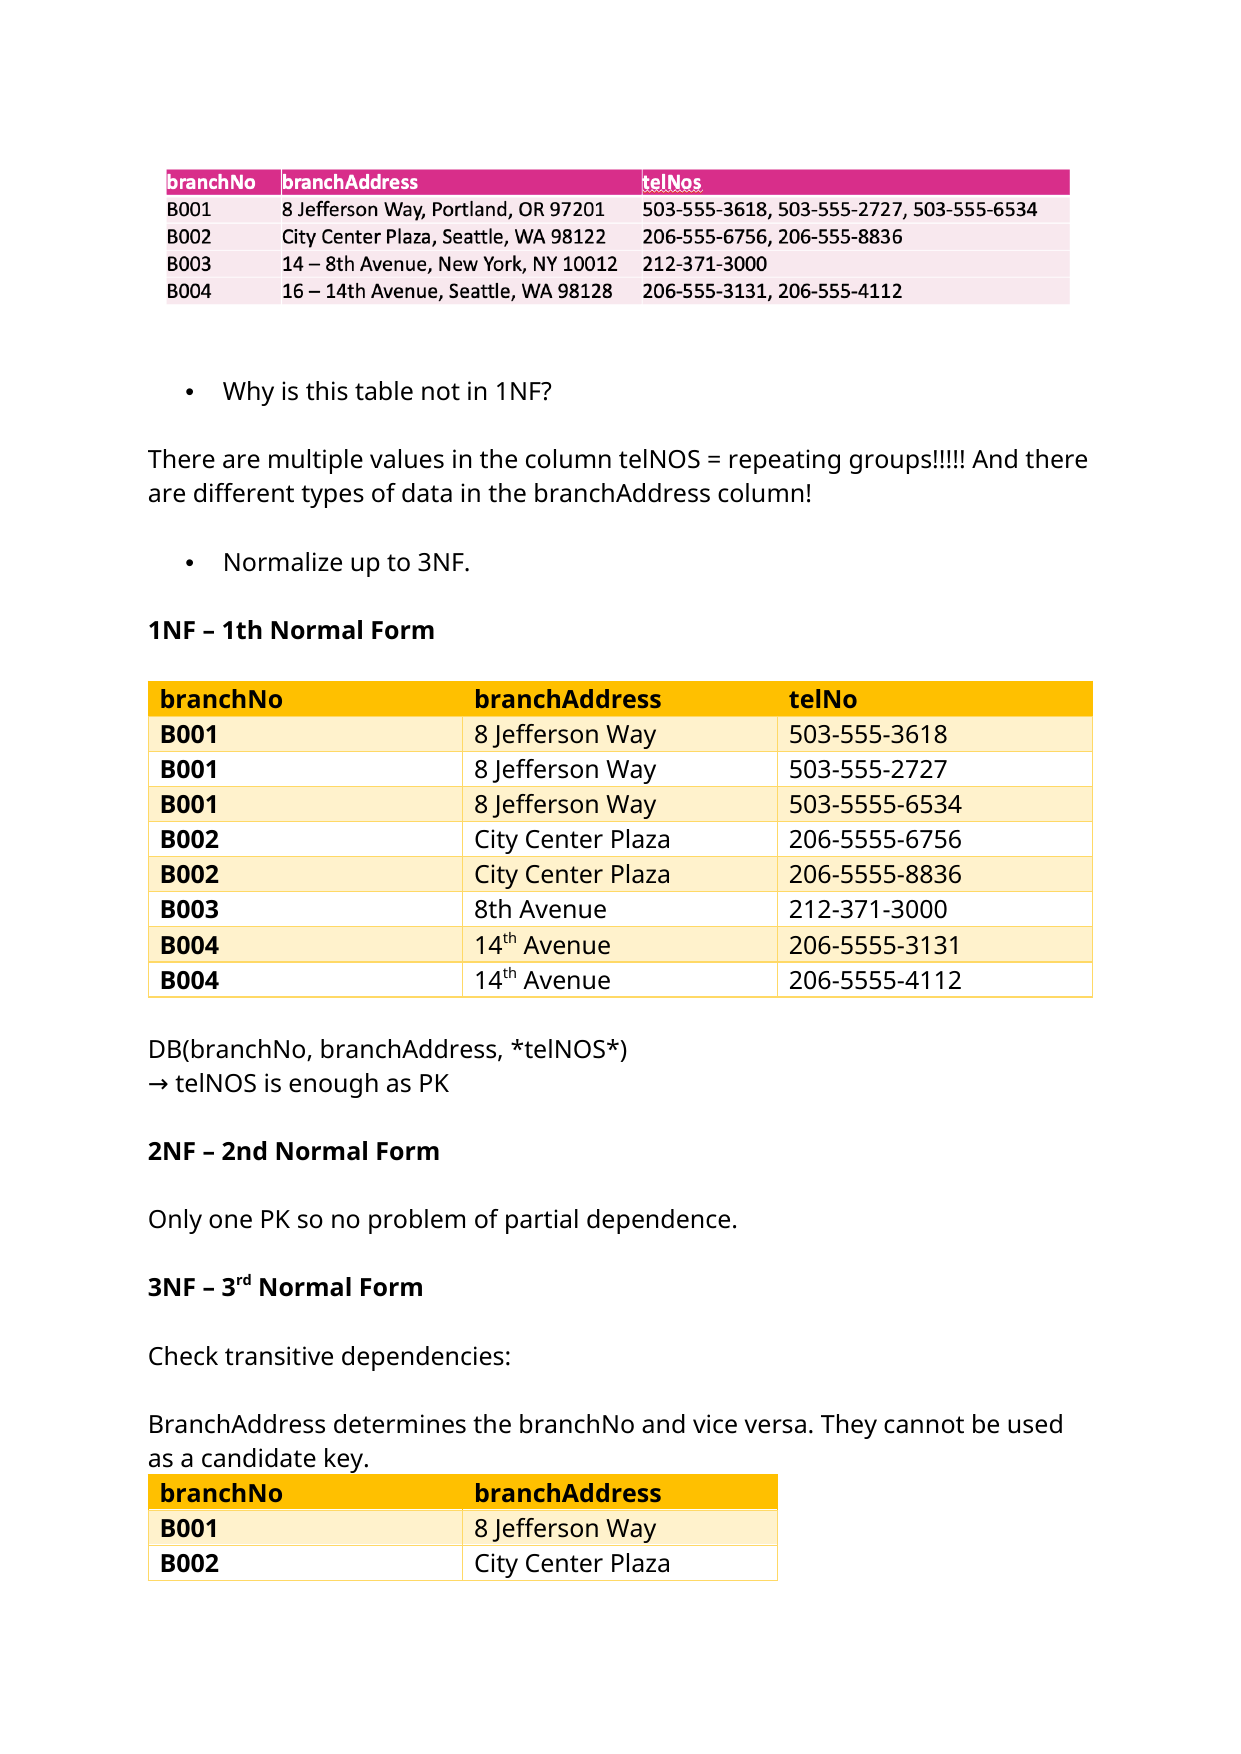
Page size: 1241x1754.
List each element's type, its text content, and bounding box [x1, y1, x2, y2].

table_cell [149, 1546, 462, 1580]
text Only one PK so no problem of partial dependence. [148, 1202, 1093, 1236]
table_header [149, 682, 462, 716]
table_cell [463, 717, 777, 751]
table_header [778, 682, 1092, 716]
text DB(branchNo, branchAddress, *telNOS*) [148, 1032, 1093, 1066]
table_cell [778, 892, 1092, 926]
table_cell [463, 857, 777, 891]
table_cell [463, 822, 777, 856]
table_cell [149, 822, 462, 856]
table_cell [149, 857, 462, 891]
text → telNOS is enough as PK [148, 1066, 1093, 1100]
text 3NF – 3rd Normal Form [148, 1270, 1093, 1304]
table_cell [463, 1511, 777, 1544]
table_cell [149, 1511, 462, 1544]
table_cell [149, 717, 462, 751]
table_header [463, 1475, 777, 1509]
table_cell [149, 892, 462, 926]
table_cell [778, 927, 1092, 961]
list Normalize up to 3NF. [185, 544, 1093, 578]
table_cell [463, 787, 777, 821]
text 2NF – 2nd Normal Form [148, 1134, 1093, 1168]
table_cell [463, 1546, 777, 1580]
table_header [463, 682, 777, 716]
picture [147, 147, 1093, 340]
text BranchAddress determines the branchNo and vice versa. They cannot be used as a candidate key. [148, 1406, 1093, 1474]
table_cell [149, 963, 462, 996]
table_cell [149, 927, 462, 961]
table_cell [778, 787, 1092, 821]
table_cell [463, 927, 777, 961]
list Why is this table not in 1NF? [185, 374, 1093, 408]
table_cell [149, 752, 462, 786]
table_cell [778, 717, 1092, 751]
text 1NF – 1th Normal Form [148, 612, 1093, 646]
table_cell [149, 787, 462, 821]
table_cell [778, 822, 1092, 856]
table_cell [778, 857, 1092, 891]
text Check transitive dependencies: [148, 1338, 1093, 1372]
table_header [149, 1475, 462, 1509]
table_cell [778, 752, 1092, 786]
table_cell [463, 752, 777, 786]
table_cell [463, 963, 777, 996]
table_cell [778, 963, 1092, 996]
text There are multiple values in the column telNOS = repeating groups!!!!! And there are different types of data in the branchAddress column! [148, 442, 1093, 510]
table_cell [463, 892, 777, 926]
